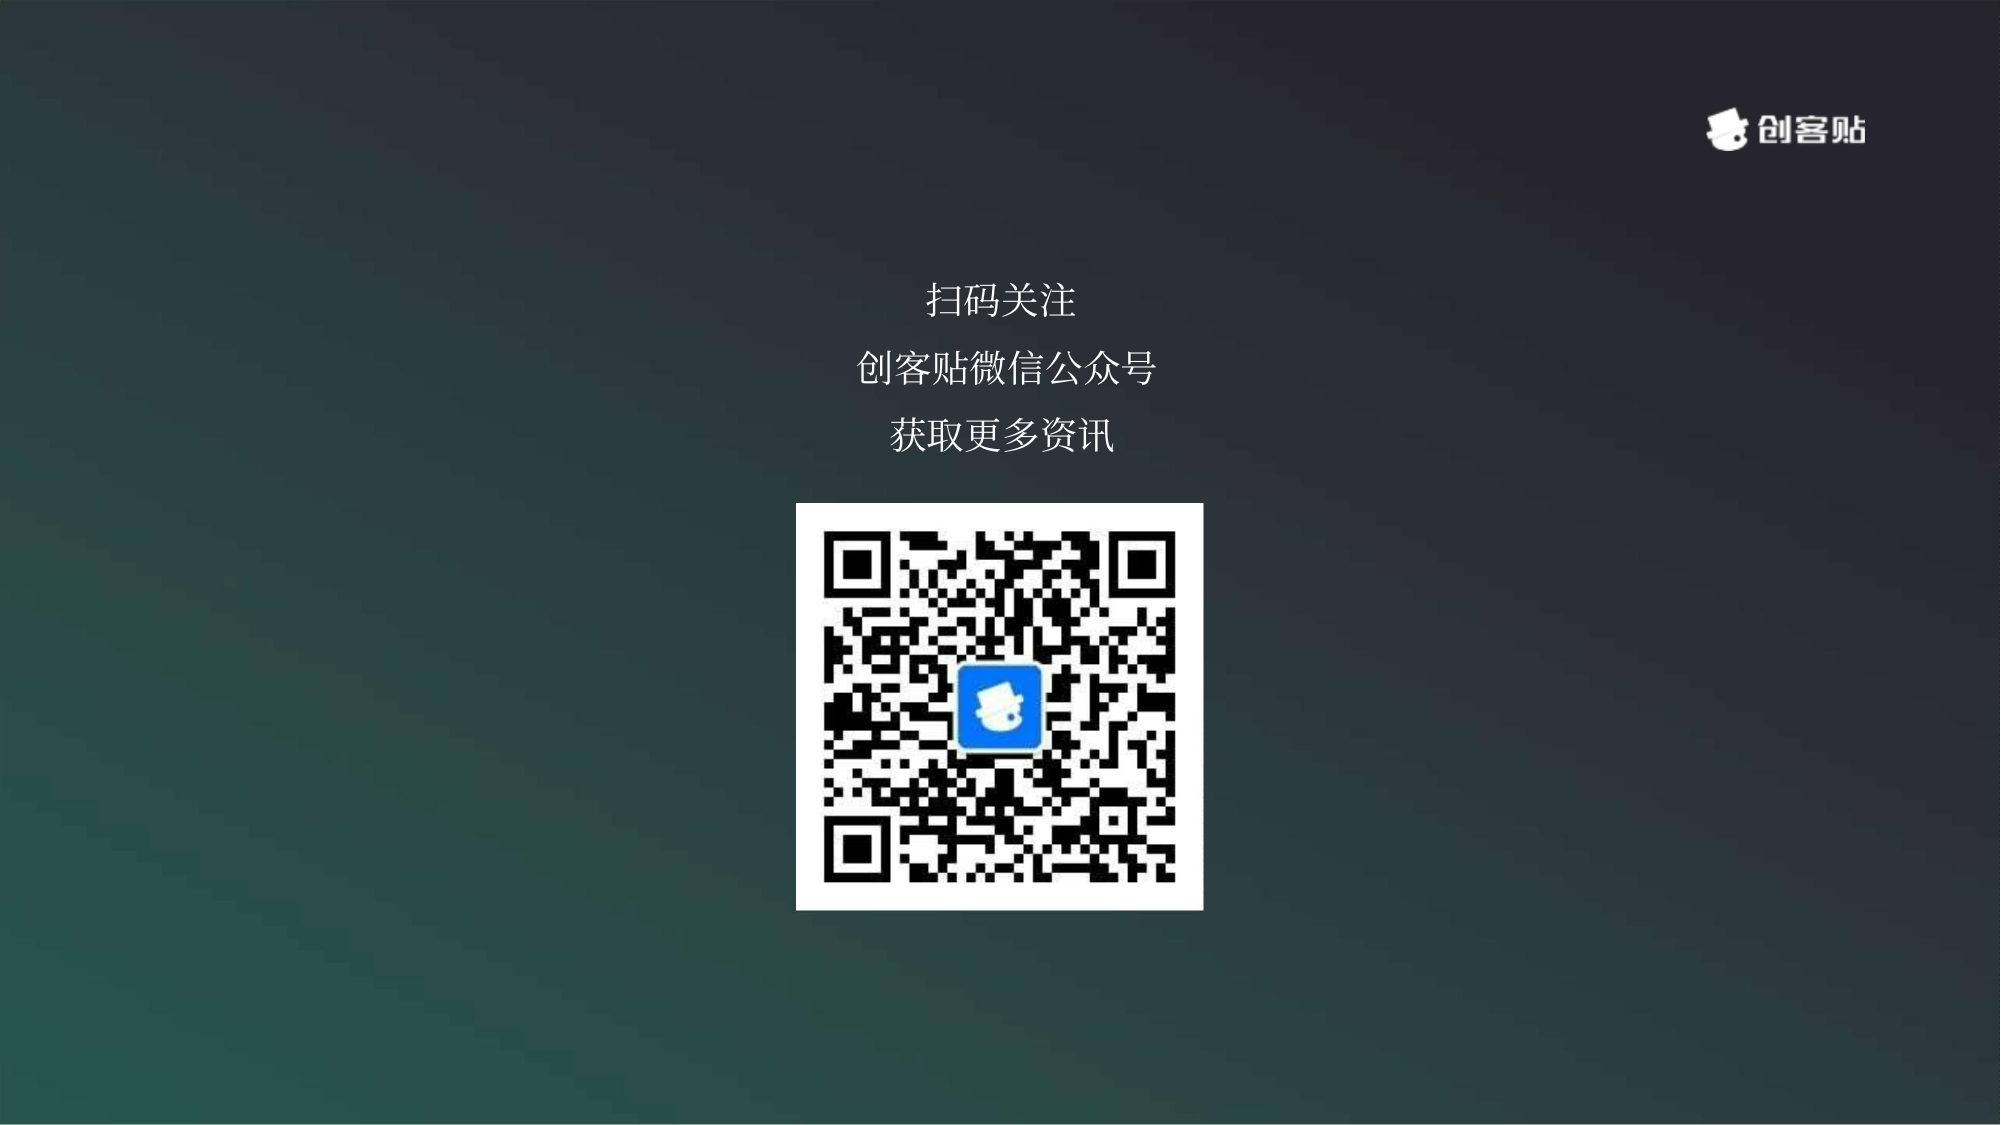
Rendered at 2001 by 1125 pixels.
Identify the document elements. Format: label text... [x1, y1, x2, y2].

text 获取更多资讯 [889, 408, 1178, 460]
picture [0, 0, 2000, 1125]
text 扫码关注 [926, 273, 1099, 325]
text 创客贴微信公众号 [857, 340, 1178, 393]
